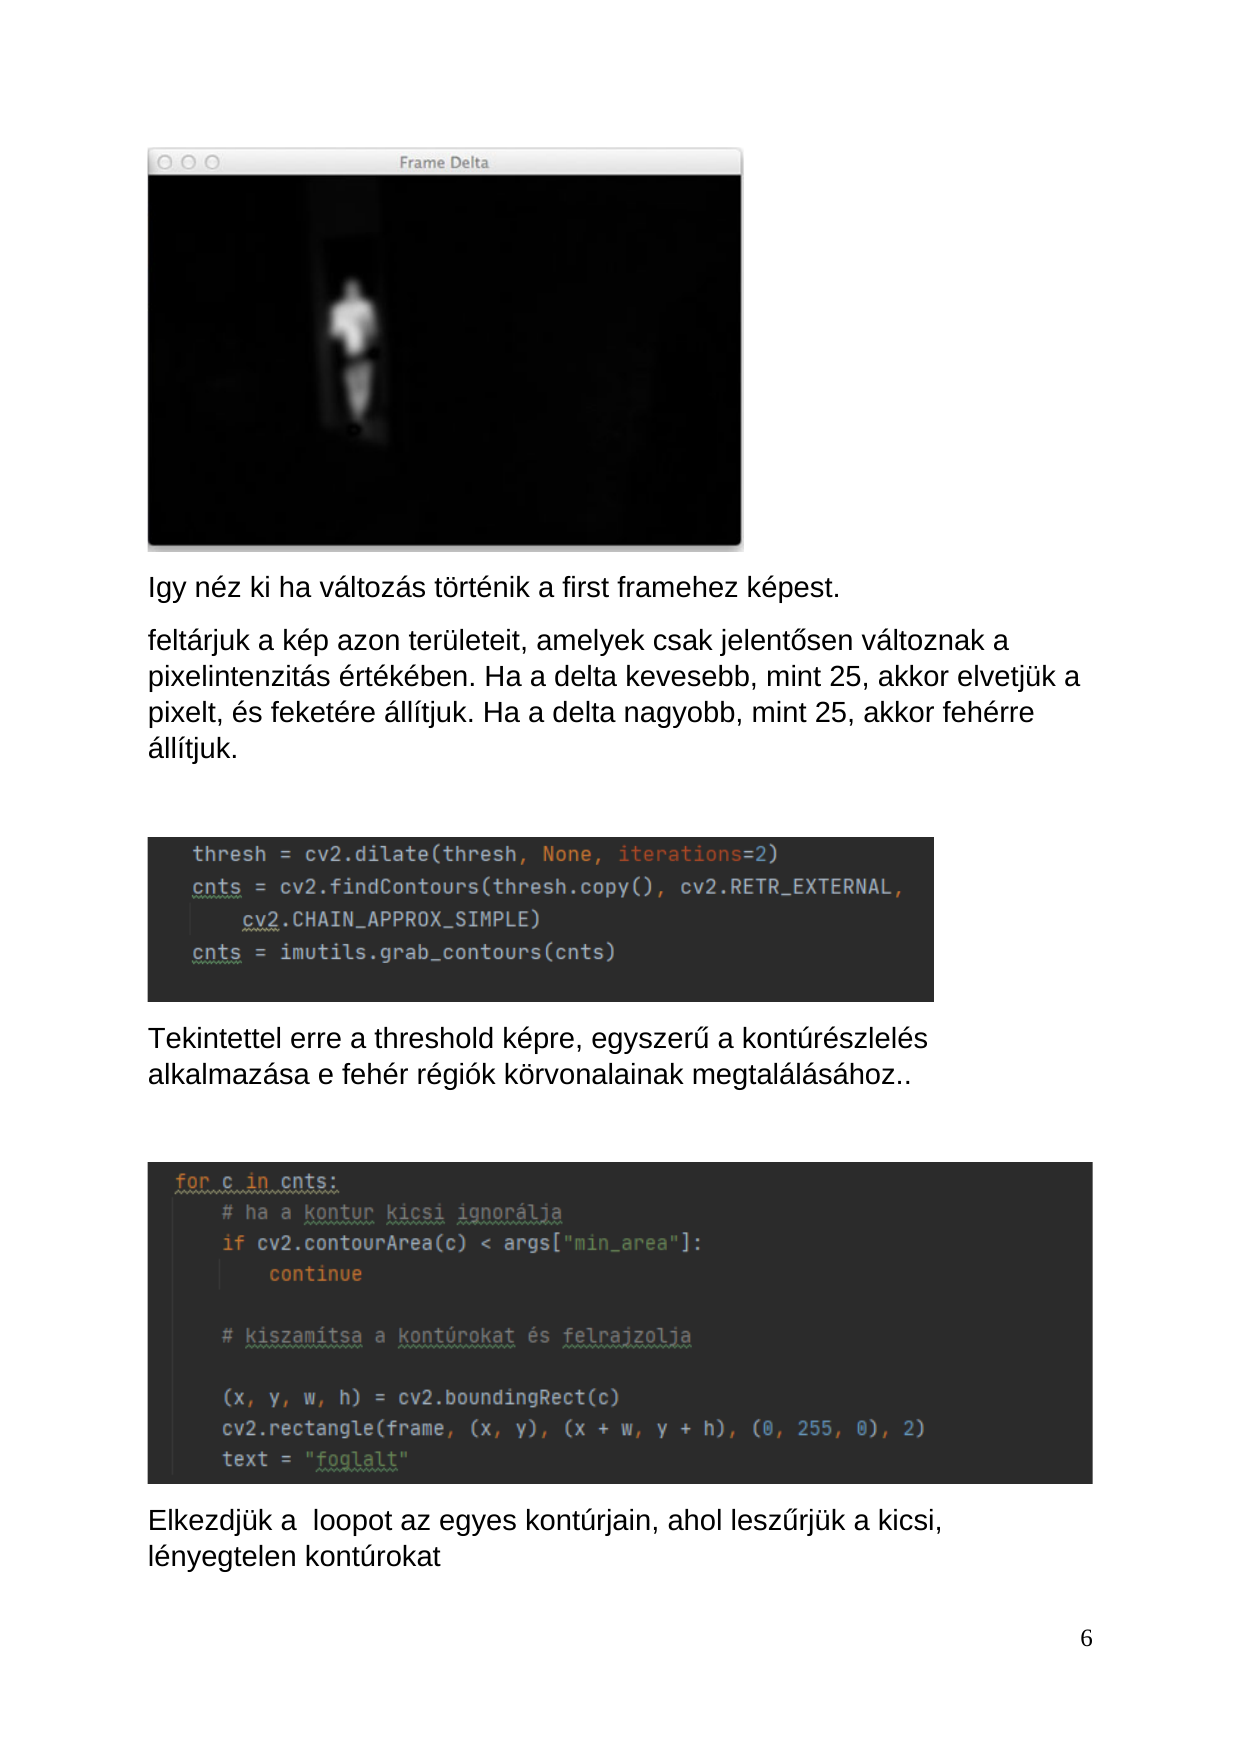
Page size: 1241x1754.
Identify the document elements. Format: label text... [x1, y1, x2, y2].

text Tekintettel erre a threshold képre, egyszerű a kontúrészlelés alkalmazása e fehér régiók körvonalainak megtalálásához.. [148, 1021, 1093, 1091]
text Igy néz ki ha változás történik a first framehez képest. [148, 570, 1093, 604]
text Elkezdjük a loopot az egyes kontúrjain, ahol leszűrjük a kicsi, lényegtelen kontúrokat [148, 1503, 1093, 1573]
picture [147, 837, 934, 1002]
picture [147, 147, 744, 552]
text feltárjuk a kép azon területeit, amelyek csak jelentősen változnak a pixelintenzitás értékében. Ha a delta kevesebb, mint 25, akkor elvetjük a pixelt, és feketére állítjuk. Ha a delta nagyobb, mint 25, akkor fehérre állítjuk. [148, 623, 1093, 765]
picture [147, 1162, 1093, 1484]
